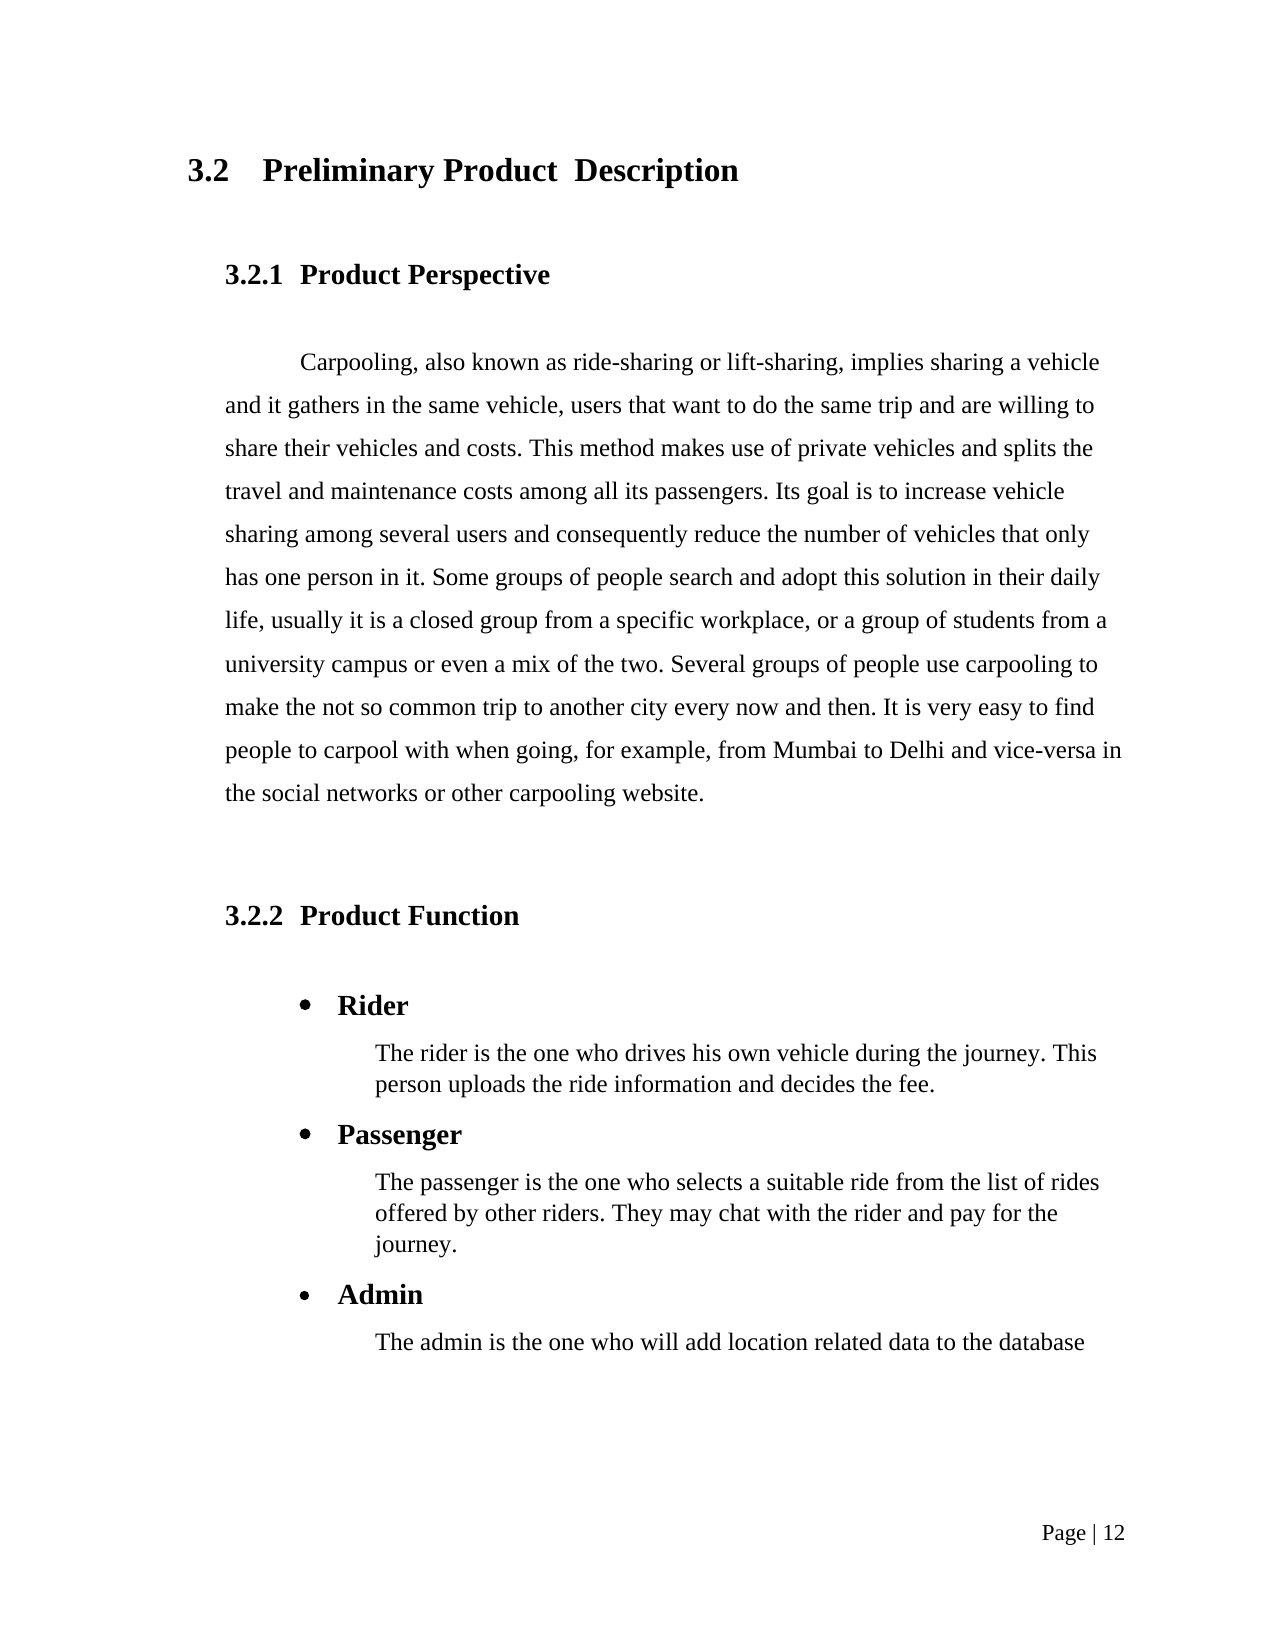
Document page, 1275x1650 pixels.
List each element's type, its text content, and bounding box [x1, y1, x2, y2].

subtitle Preliminary Product Description [187, 150, 1125, 188]
text The passenger is the one who selects a suitable ride from the list of rides offered by other riders. They may chat with the rider and pay for the journey. [375, 1167, 1125, 1258]
list Admin [300, 1277, 1125, 1311]
list Passenger [300, 1117, 1125, 1151]
list Rider [300, 988, 1125, 1021]
text The rider is the one who drives his own vehicle during the journey. This person uploads the ride information and decides the fee. [375, 1038, 1125, 1098]
subtitle Product Function [225, 898, 1125, 932]
subtitle Product Perspective [225, 257, 1125, 291]
text Carpooling, also known as ride-sharing or lift-sharing, implies sharing a vehicle and it gathers in the same vehicle, users that want to do the same trip and are willing to share their vehicles and costs. This method makes use of private vehicles and splits the travel and maintenance costs among all its passengers. Its goal is to increase vehicle sharing among several users and consequently reduce the number of vehicles that only has one person in it. Some groups of people search and adopt this solution in their daily life, usually it is a closed group from a specific workplace, or a group of students from a university campus or even a mix of the two. Several groups of people use carpooling to make the not so common trip to another city every now and then. It is very easy to find people to carpool with when going, for example, from Mumbai to Delhi and vice-versa in the social networks or other carpooling website. [225, 347, 1125, 807]
text The admin is the one who will add location related data to the database [375, 1327, 1125, 1356]
